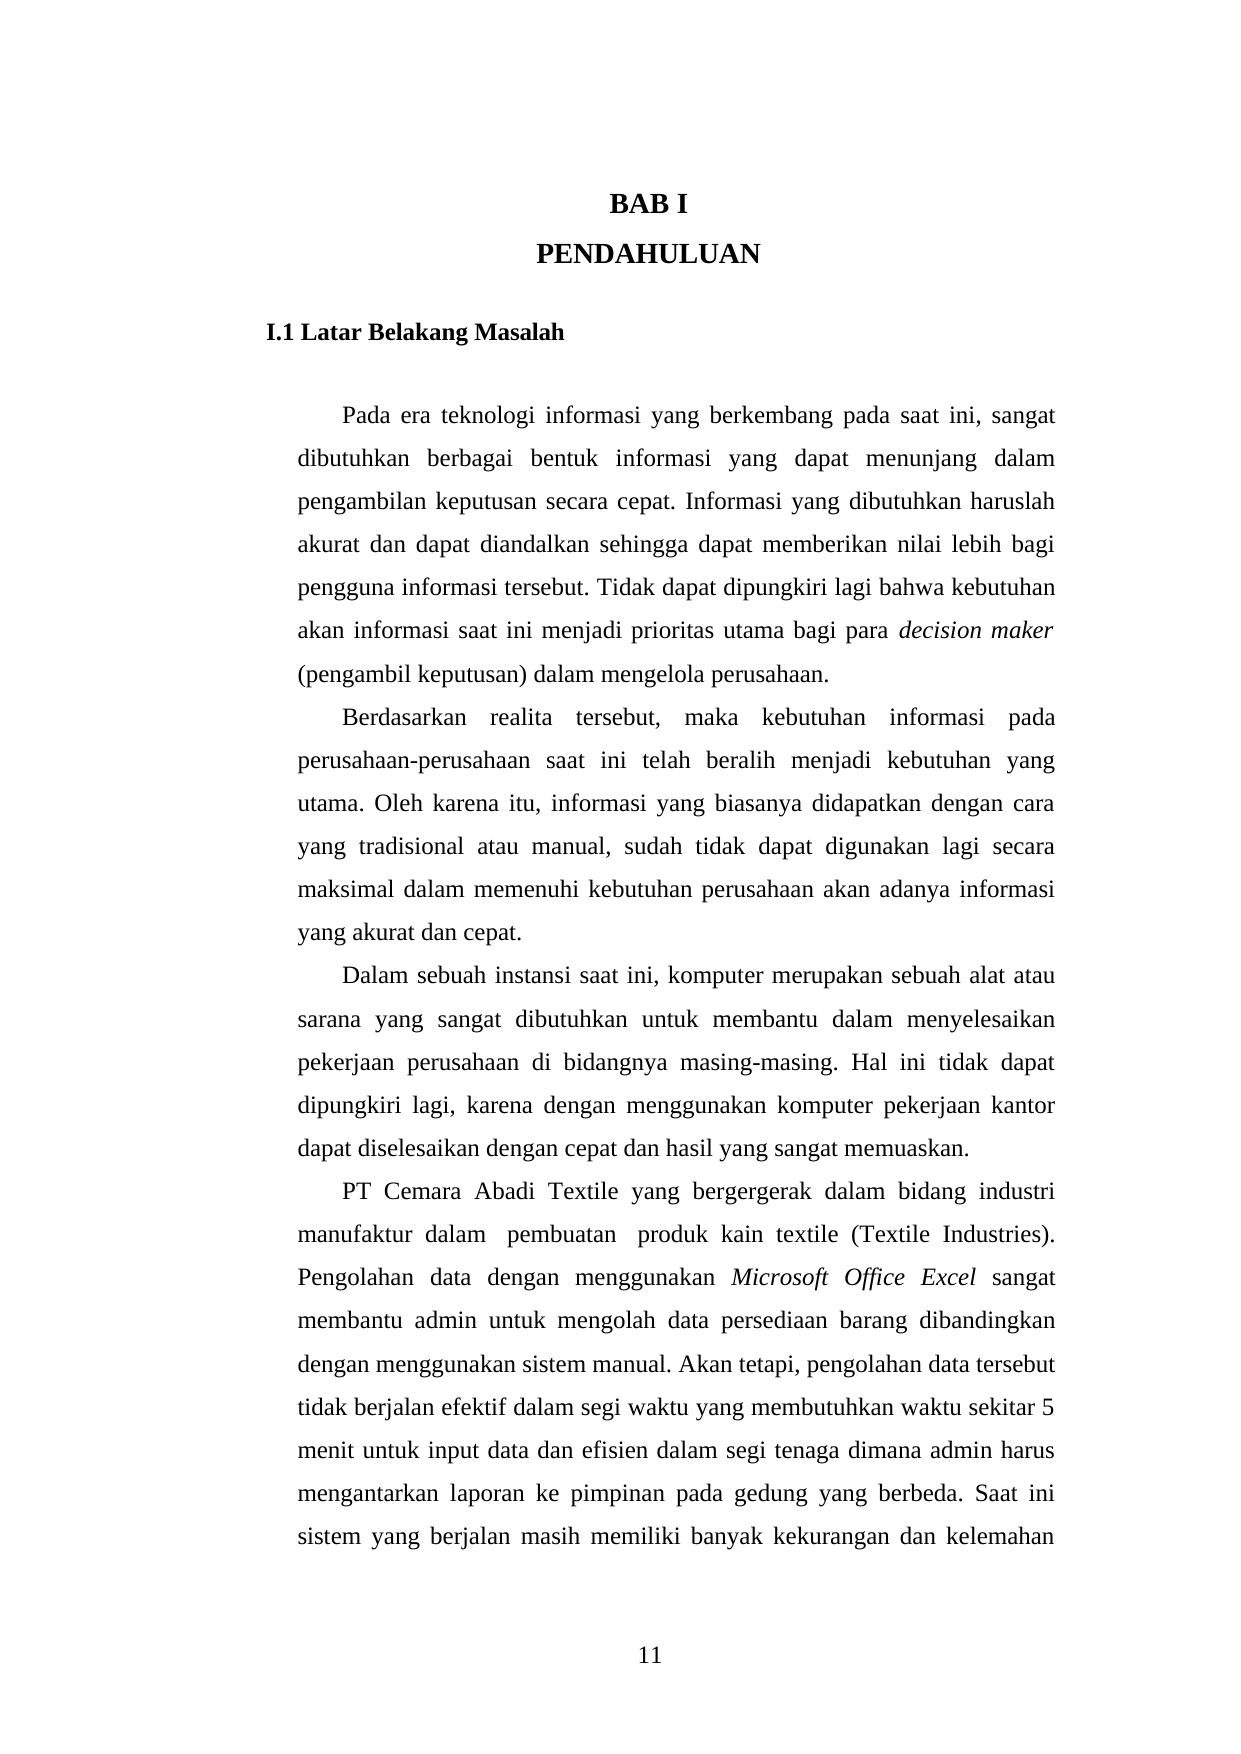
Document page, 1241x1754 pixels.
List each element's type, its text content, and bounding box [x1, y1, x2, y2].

text Pada era teknologi informasi yang berkembang pada saat ini, sangat dibutuhkan berbagai bentuk informasi yang dapat menunjang dalam pengambilan keputusan secara cepat. Informasi yang dibutuhkan haruslah akurat dan dapat diandalkan sehingga dapat memberikan nilai lebih bagi pengguna informasi tersebut. Tidak dapat dipungkiri lagi bahwa kebutuhan akan informasi saat ini menjadi prioritas utama bagi para decision maker (pengambil keputusan) dalam mengelola perusahaan. [297, 400, 1056, 687]
subtitle BAB I PENDAHULUAN [236, 186, 1061, 270]
subtitle I.1 Latar Belakang Masalah [266, 317, 1063, 346]
text Dalam sebuah instansi saat ini, komputer merupakan sebuah alat atau sarana yang sangat dibutuhkan untuk membantu dalam menyelesaikan pekerjaan perusahaan di bidangnya masing-masing. Hal ini tidak dapat dipungkiri lagi, karena dengan menggunakan komputer pekerjaan kantor dapat diselesaikan dengan cepat dan hasil yang sangat memuaskan. [297, 961, 1056, 1162]
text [297, 1176, 1056, 1550]
text Berdasarkan realita tersebut, maka kebutuhan informasi pada perusahaan-perusahaan saat ini telah beralih menjadi kebutuhan yang utama. Oleh karena itu, informasi yang biasanya didapatkan dengan cara yang tradisional atau manual, sudah tidak dapat digunakan lagi secara maksimal dalam memenuhi kebutuhan perusahaan akan adanya informasi yang akurat dan cepat. [297, 702, 1056, 946]
